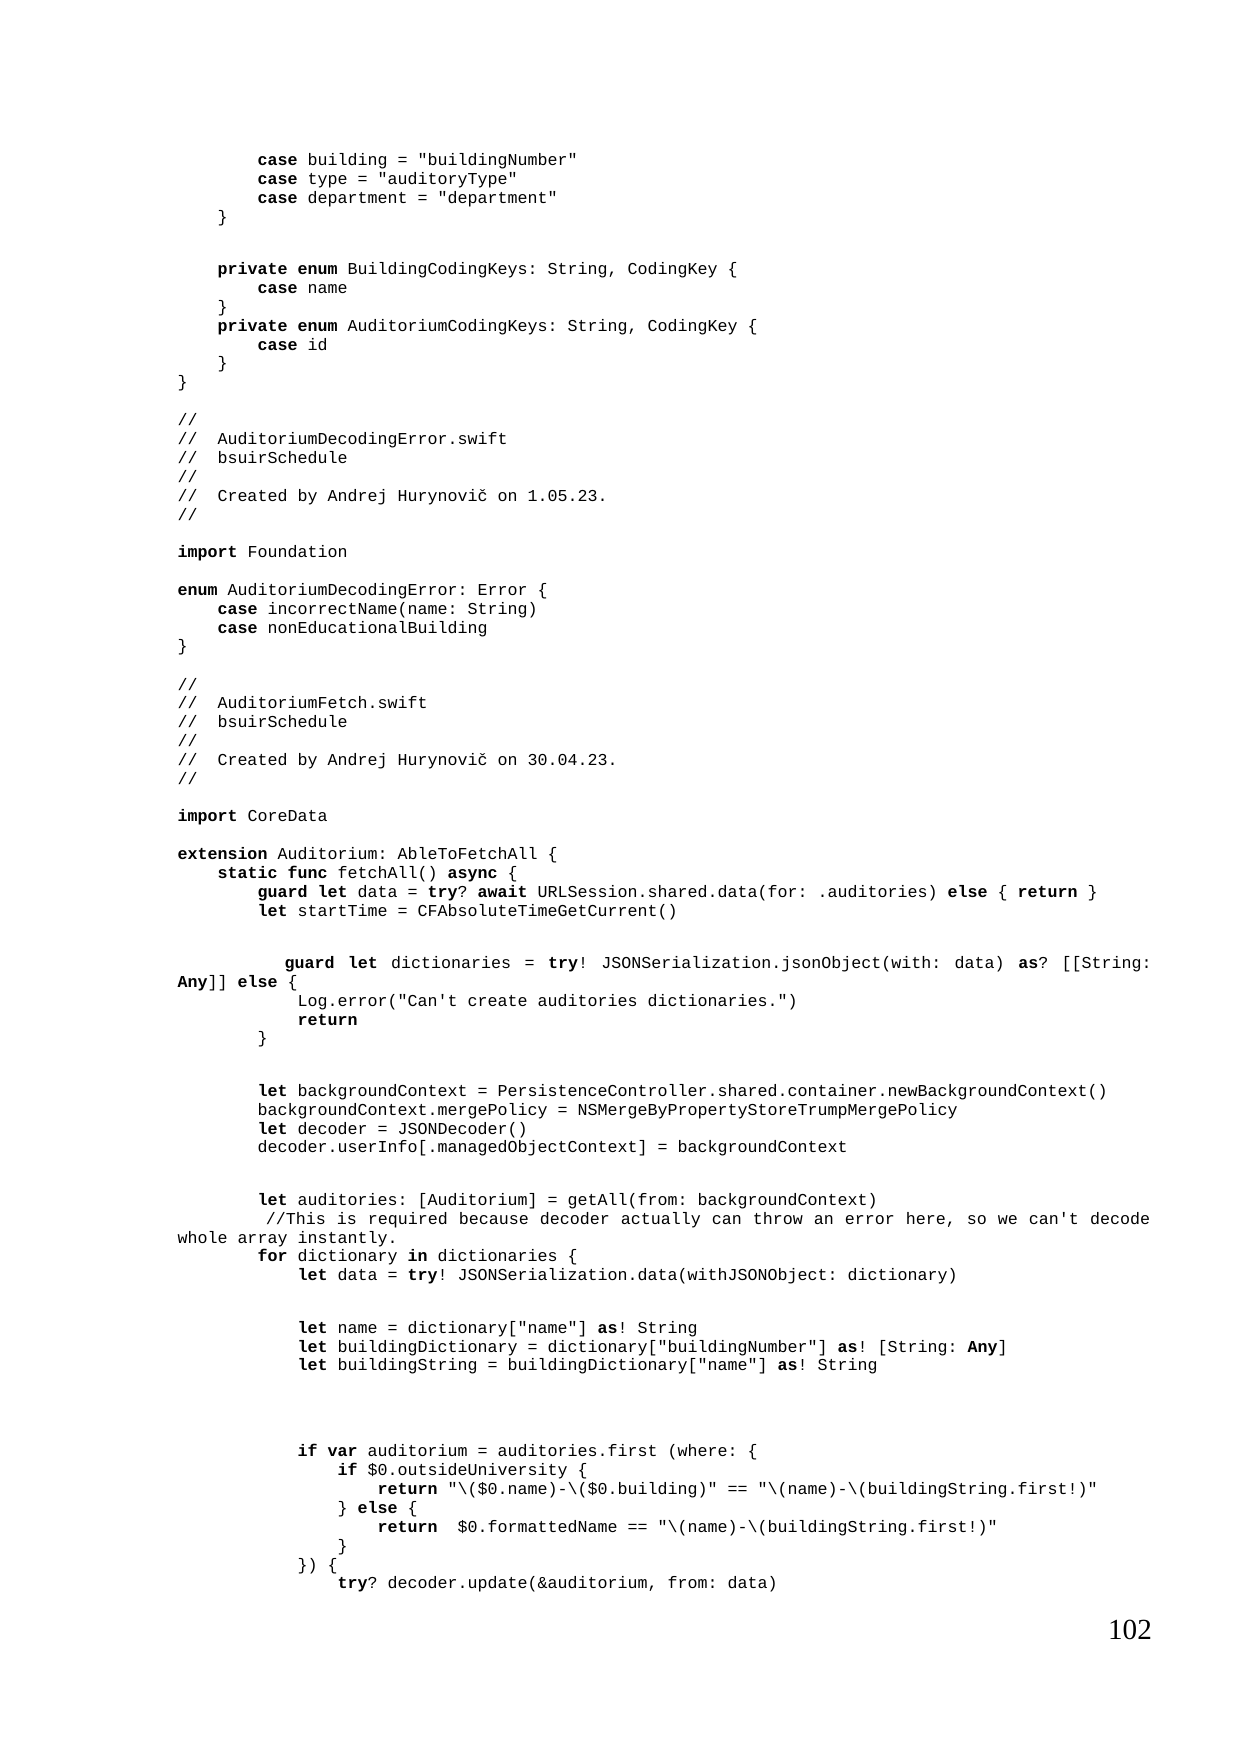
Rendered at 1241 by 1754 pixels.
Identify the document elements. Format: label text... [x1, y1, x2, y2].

text return [177, 1011, 1152, 1030]
text static func fetchAll() async { [177, 864, 1152, 883]
text private enum BuildingCodingKeys: String, CodingKey { [177, 261, 1152, 279]
text // [177, 412, 1152, 431]
text //This is required because decoder actually can throw an error here, so we can't decode whole array instantly. [177, 1210, 1152, 1248]
text // [177, 468, 1152, 487]
text // [177, 733, 1152, 751]
text let name = dictionary["name"] as! String [177, 1319, 1152, 1338]
text // Created by Andrej Hurynovič on 30.04.23. [177, 751, 1152, 770]
text // Created by Andrej Hurynovič on 1.05.23. [177, 487, 1152, 506]
text }) { [177, 1556, 1152, 1575]
text } [177, 1030, 1152, 1049]
text } [177, 208, 1152, 227]
text if $0.outsideUniversity { [177, 1462, 1152, 1481]
text let startTime = CFAbsoluteTimeGetCurrent() [177, 902, 1152, 921]
text for dictionary in dictionaries { [177, 1248, 1152, 1267]
text enum AuditoriumDecodingError: Error { [177, 581, 1152, 600]
text let decoder = JSONDecoder() [177, 1120, 1152, 1139]
text case id [177, 336, 1152, 355]
text // [177, 676, 1152, 695]
text if var auditorium = auditories.first (where: { [177, 1443, 1152, 1462]
text } [177, 298, 1152, 317]
text } [177, 1537, 1152, 1556]
text let data = try! JSONSerialization.data(withJSONObject: dictionary) [177, 1267, 1152, 1286]
text } [177, 374, 1152, 393]
text return $0.formattedName == "\(name)-\(buildingString.first!)" [177, 1518, 1152, 1537]
text // bsuirSchedule [177, 449, 1152, 468]
text // [177, 770, 1152, 789]
text import Foundation [177, 544, 1152, 563]
text import CoreData [177, 808, 1152, 827]
text let buildingString = buildingDictionary["name"] as! String [177, 1357, 1152, 1376]
text // AuditoriumDecodingError.swift [177, 431, 1152, 449]
text decoder.userInfo[.managedObjectContext] = backgroundContext [177, 1139, 1152, 1158]
text // AuditoriumFetch.swift [177, 695, 1152, 714]
text // [177, 506, 1152, 525]
text // bsuirSchedule [177, 714, 1152, 733]
text } else { [177, 1499, 1152, 1518]
text extension Auditorium: AbleToFetchAll { [177, 846, 1152, 864]
text try? decoder.update(&auditorium, from: data) [177, 1575, 1152, 1594]
text case department = "department" [177, 189, 1152, 208]
text return "\($0.name)-\($0.building)" == "\(name)-\(buildingString.first!)" [177, 1481, 1152, 1499]
text let auditories: [Auditorium] = getAll(from: backgroundContext) [177, 1191, 1152, 1210]
text backgroundContext.mergePolicy = NSMergeByPropertyStoreTrumpMergePolicy [177, 1101, 1152, 1120]
text guard let dictionaries = try! JSONSerialization.jsonObject(with: data) as? [[String: Any]] else { [177, 955, 1152, 992]
text case incorrectName(name: String) [177, 600, 1152, 619]
text guard let data = try? await URLSession.shared.data(for: .auditories) else { return } [177, 883, 1152, 902]
text } [177, 638, 1152, 657]
text let buildingDictionary = dictionary["buildingNumber"] as! [String: Any] [177, 1338, 1152, 1357]
text Log.error("Can't create auditories dictionaries.") [177, 992, 1152, 1011]
text case name [177, 279, 1152, 298]
text let backgroundContext = PersistenceController.shared.container.newBackgroundContext() [177, 1082, 1152, 1101]
text case nonEducationalBuilding [177, 619, 1152, 638]
text case building = "buildingNumber" [177, 152, 1152, 171]
text } [177, 355, 1152, 374]
text private enum AuditoriumCodingKeys: String, CodingKey { [177, 317, 1152, 336]
text case type = "auditoryType" [177, 171, 1152, 189]
